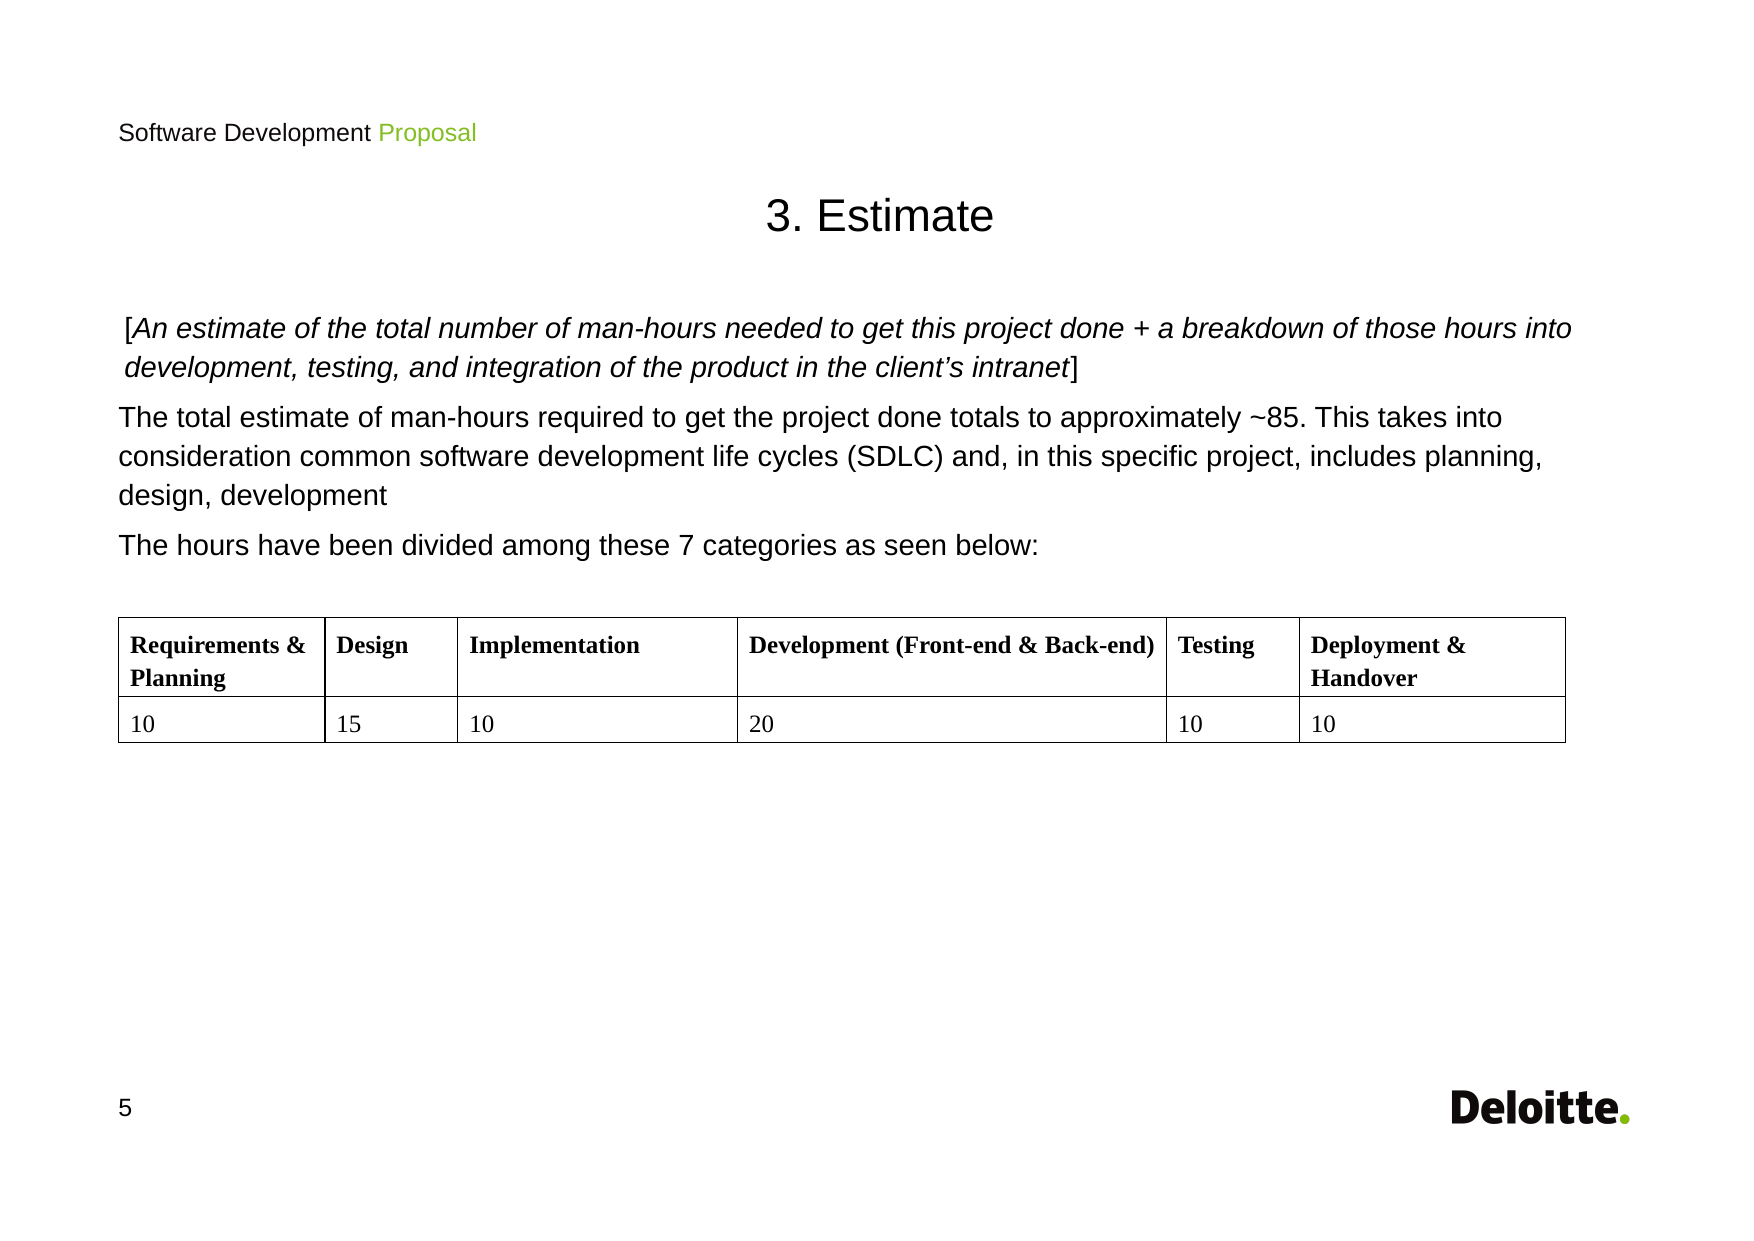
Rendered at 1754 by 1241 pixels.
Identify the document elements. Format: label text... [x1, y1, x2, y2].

table_header Implementation [458, 618, 737, 696]
table_cell 10 [458, 697, 737, 742]
table_header Deployment & Handover [1300, 618, 1565, 696]
table_header Development (Front-end & Back-end) [738, 618, 1166, 696]
text The hours have been divided among these 7 categories as seen below: [118, 528, 1636, 562]
table_header Requirements & Planning [119, 618, 324, 696]
picture [1448, 1084, 1633, 1130]
table_cell 10 [119, 697, 324, 742]
table_cell 10 [1167, 697, 1299, 742]
table_header Testing [1167, 618, 1299, 696]
text 3. Estimate [124, 188, 1636, 241]
table_cell 20 [738, 697, 1166, 742]
table_cell 15 [326, 697, 457, 742]
table_cell 10 [1300, 697, 1565, 742]
text The total estimate of man-hours required to get the project done totals to approximately ~85. This takes into consideration common software development life cycles (SDLC) and, in this specific project, includes planning, design, development [118, 400, 1636, 511]
text [An estimate of the total number of man-hours needed to get this project done + a breakdown of those hours into development, testing, and integration of the product in the client’s intranet] [124, 311, 1636, 383]
table_header Design [326, 618, 457, 696]
